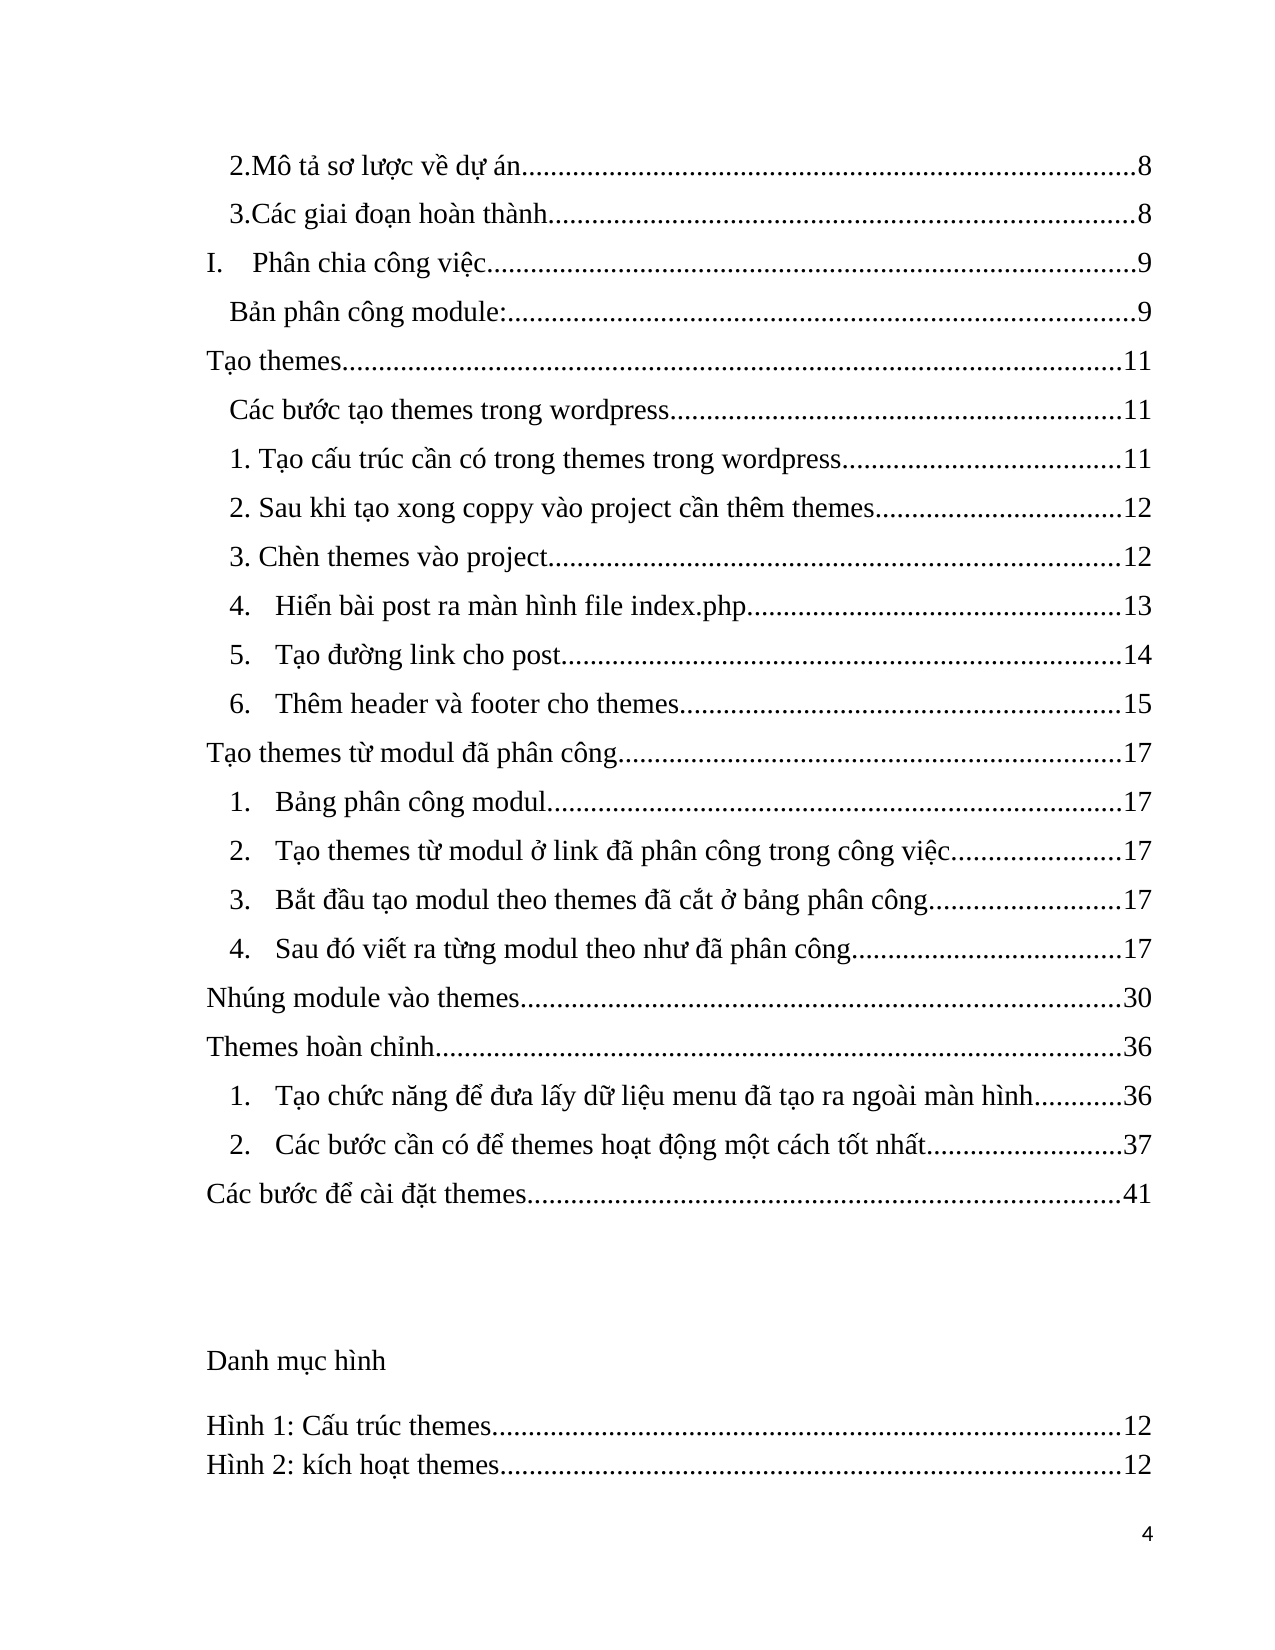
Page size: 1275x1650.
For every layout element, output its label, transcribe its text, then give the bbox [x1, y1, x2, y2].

text Hình 2: kích hoạt themes 12 [206, 1447, 1153, 1480]
text Danh mục hình [206, 1343, 1153, 1377]
text Hình 1: Cấu trúc themes 12 [206, 1408, 1153, 1442]
